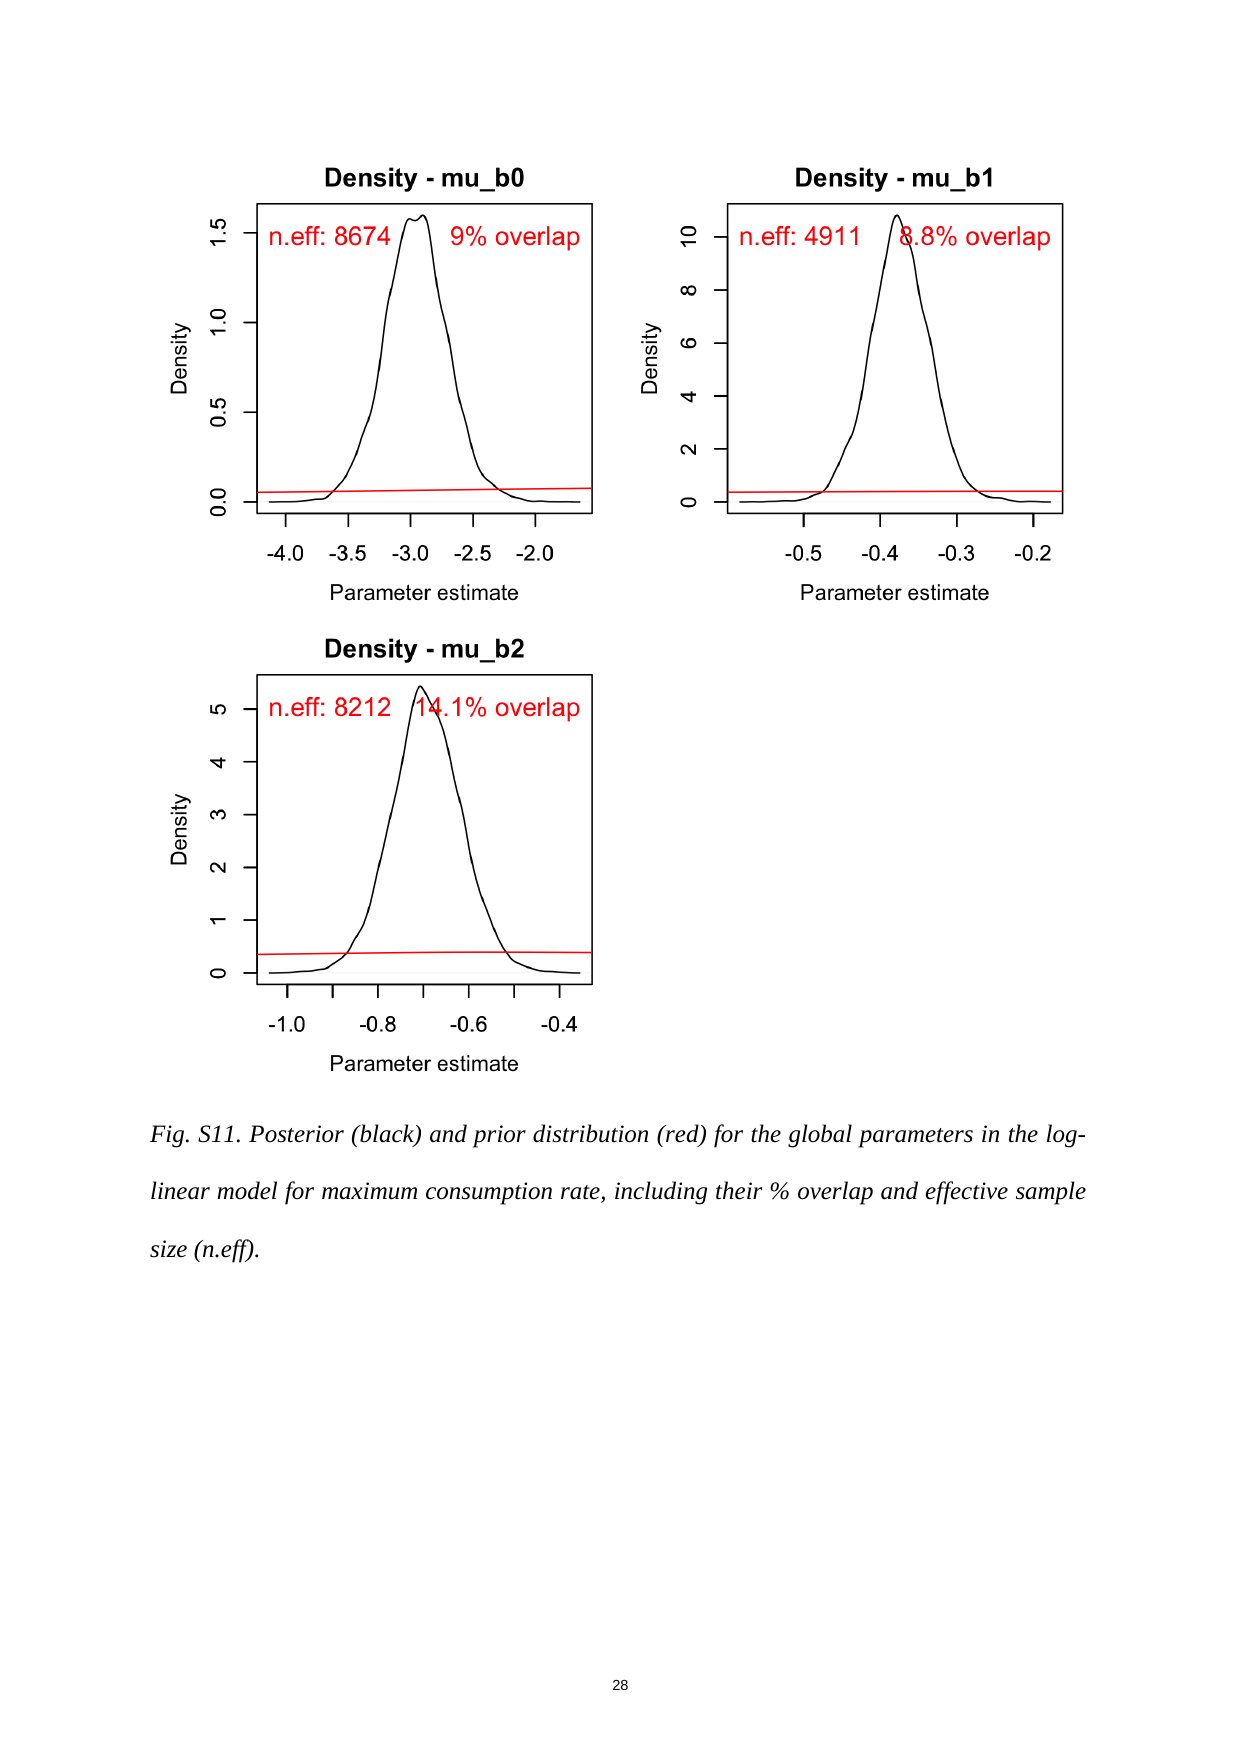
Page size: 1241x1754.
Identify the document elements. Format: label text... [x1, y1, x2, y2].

picture [150, 150, 1091, 1091]
text Fig. S11. Posterior (black) and prior distribution (red) for the global parameters in the log-linear model for maximum consumption rate, including their % overlap and effective sample size (n.eff). [150, 1119, 1090, 1263]
